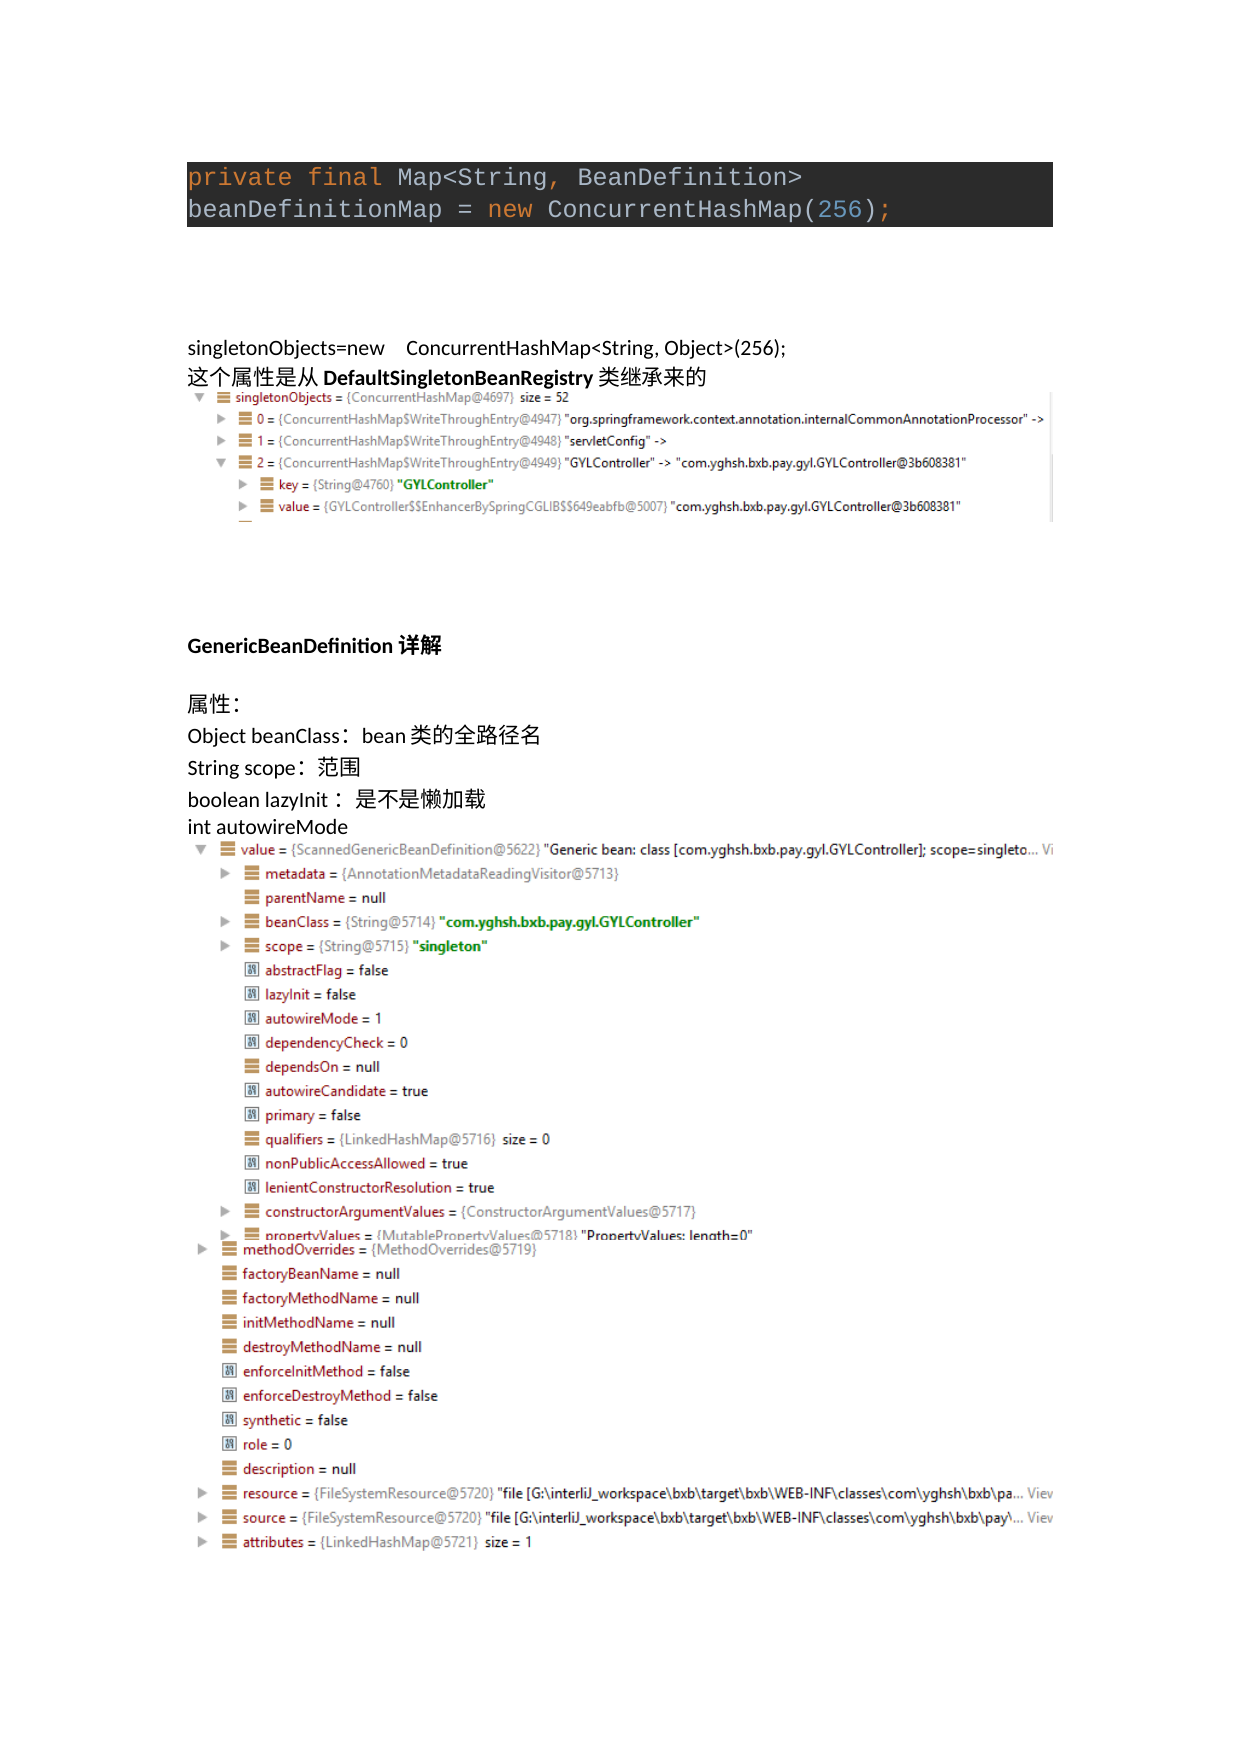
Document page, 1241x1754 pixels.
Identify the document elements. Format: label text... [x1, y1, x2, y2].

picture [187, 392, 1053, 522]
text GenericBeanDefinition详解 [187, 628, 1053, 660]
text String scope：范围 [187, 750, 1053, 782]
text 这个属性是从DefaultSingletonBeanRegistry类继承来的 [187, 360, 1053, 392]
text private final Map<String, BeanDefinition> beanDefinitionMap = new ConcurrentHashMap(256); [187, 162, 1053, 227]
text Object beanClass：bean类的全路径名 [187, 718, 1053, 750]
text 属性： [187, 687, 1053, 718]
text int autowireMode [187, 813, 1053, 840]
text singletonObjects=new ConcurrentHashMap<String, Object>(256); [187, 334, 1053, 360]
picture [187, 840, 1053, 1557]
text boolean lazyInit ：是不是懒加载 [187, 782, 1053, 813]
